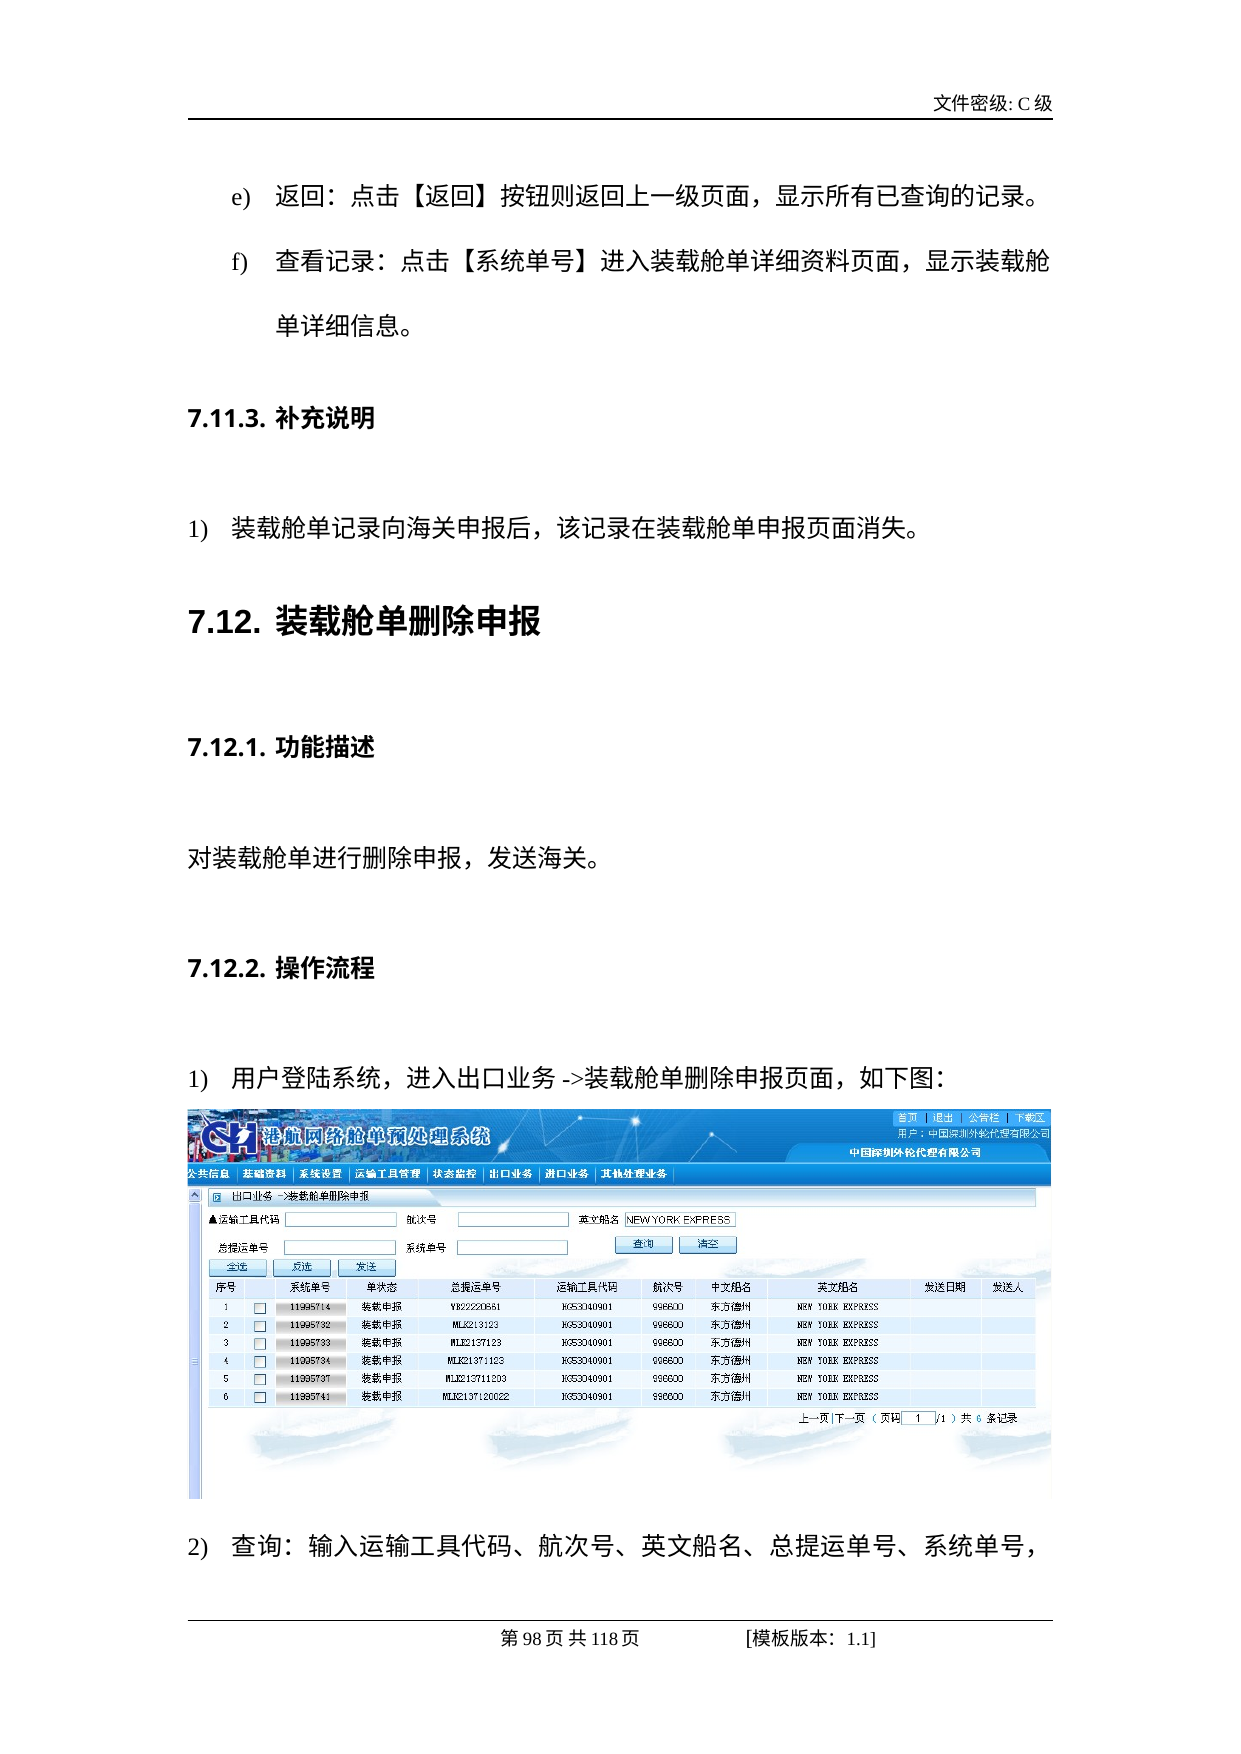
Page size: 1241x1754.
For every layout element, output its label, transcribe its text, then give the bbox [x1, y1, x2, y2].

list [187, 1512, 1053, 1577]
subtitle 功能描述 [187, 713, 1053, 778]
subtitle 装载舱单删除申报 [187, 586, 1053, 651]
picture [187, 1109, 1052, 1499]
subtitle 补充说明 [187, 384, 1053, 449]
text 对装载舱单进行删除申报，发送海关。 [187, 824, 1053, 889]
subtitle 操作流程 [187, 934, 1053, 999]
list 用户登陆系统，进入出口业务 ->装载舱单删除申报页面，如下图： [187, 1044, 1053, 1109]
list 返回：点击【返回】按钮则返回上一级页面，显示所有已查询的记录。 [231, 162, 1053, 227]
list 装载舱单记录向海关申报后，该记录在装载舱单申报页面消失。 [187, 494, 1053, 559]
list 查看记录：点击【系统单号】进入装载舱单详细资料页面，显示装载舱单详细信息。 [231, 227, 1053, 357]
